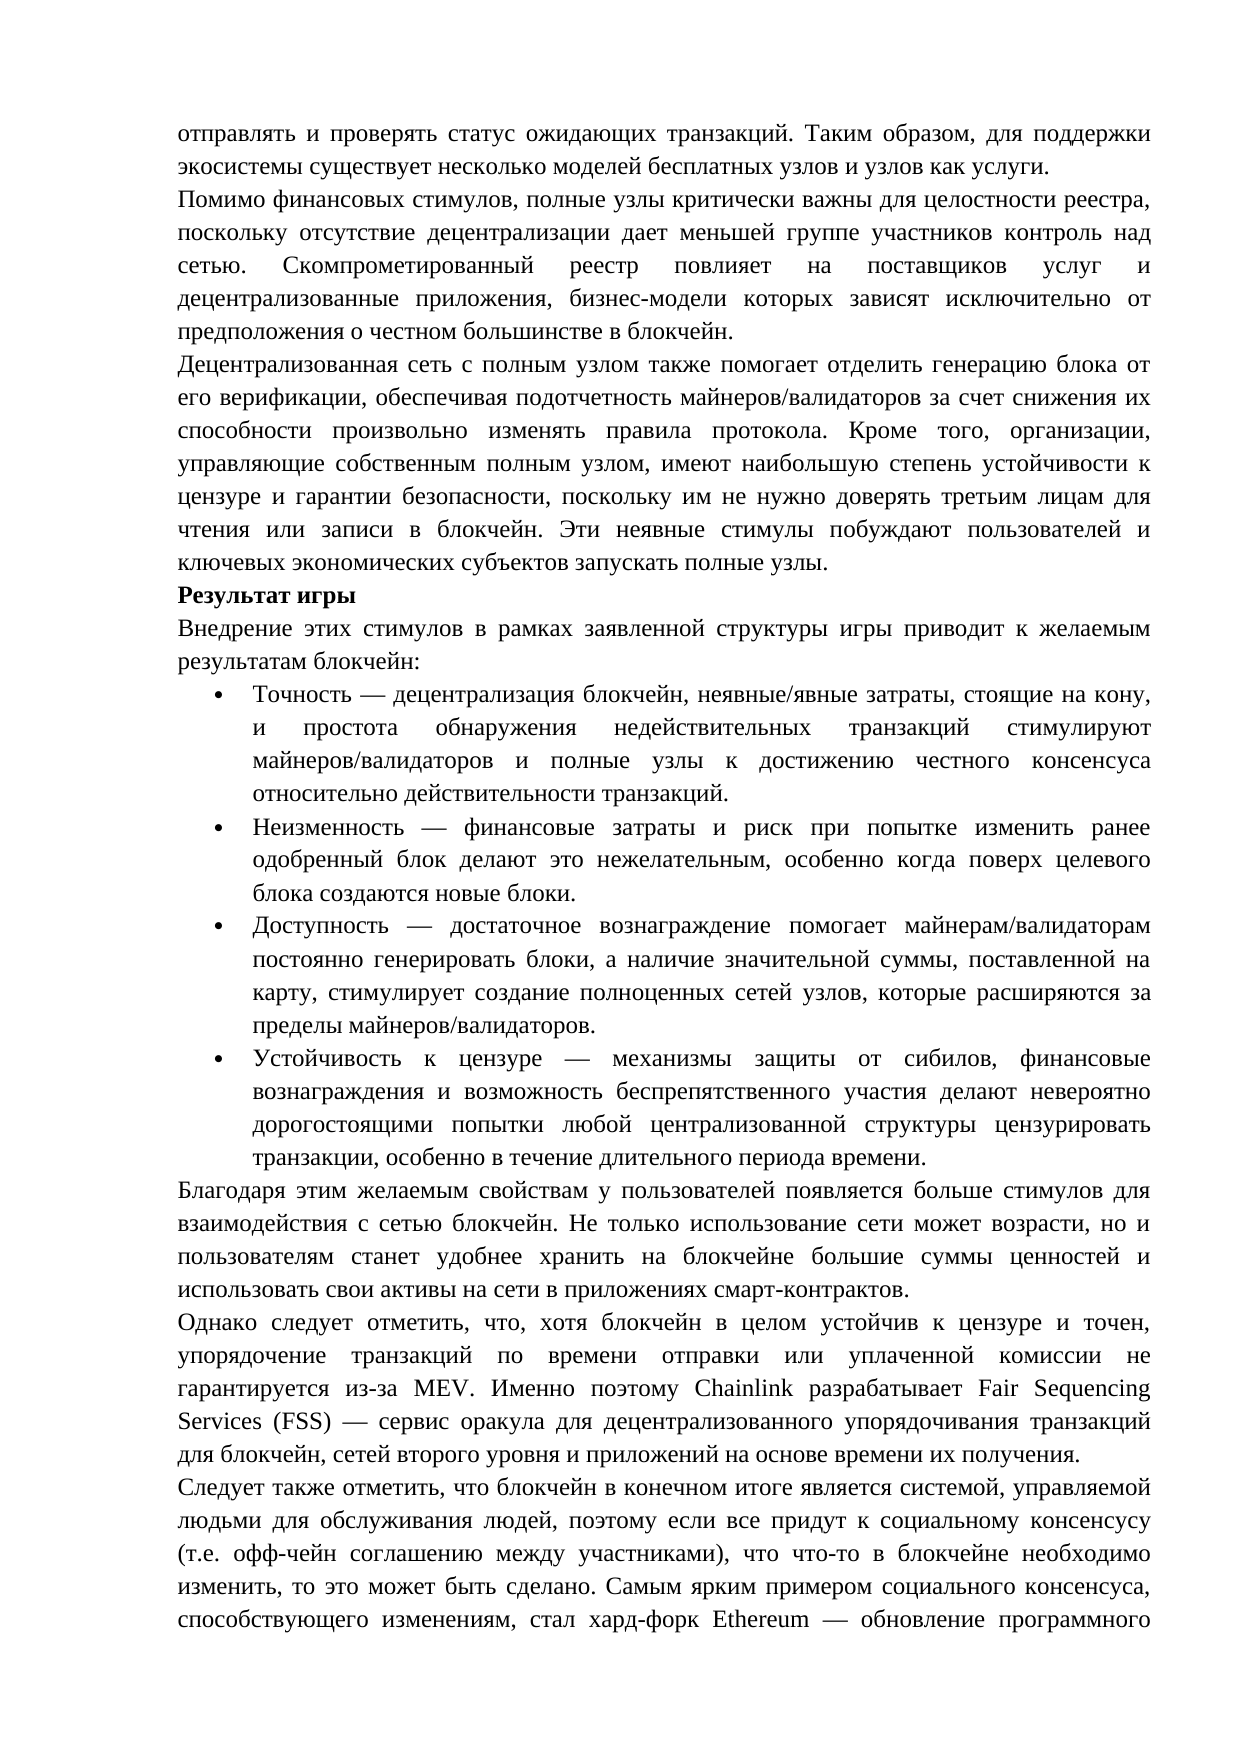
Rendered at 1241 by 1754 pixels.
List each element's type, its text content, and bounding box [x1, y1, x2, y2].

text Результат игры [177, 580, 1152, 609]
list Точность — децентрализация блокчейн, неявные/явные затраты, стоящие на кону, и простота обнаружения недействительных транзакций стимулируют майнеров/валидаторов и полные узлы к достижению честного консенсуса относительно действительности транзакций. [215, 679, 1152, 807]
list Доступность — достаточное вознаграждение помогает майнерам/валидаторам постоянно генерировать блоки, а наличие значительной суммы, поставленной на карту, стимулирует создание полноценных сетей узлов, которые расширяются за пределы майнеров/валидаторов. [215, 911, 1152, 1038]
text Внедрение этих стимулов в рамках заявленной структуры игры приводит к желаемым результатам блокчейн: [177, 613, 1152, 675]
text Децентрализованная сеть с полным узлом также помогает отделить генерацию блока от его верификации, обеспечивая подотчетность майнеров/валидаторов за счет снижения их способности произвольно изменять правила протокола. Кроме того, организации, управляющие собственным полным узлом, имеют наибольшую степень устойчивости к цензуре и гарантии безопасности, поскольку им не нужно доверять третьим лицам для чтения или записи в блокчейн. Эти неявные стимулы побуждают пользователей и ключевых экономических субъектов запускать полные узлы. [177, 349, 1152, 576]
text Однако следует отметить, что, хотя блокчейн в целом устойчив к цензуре и точен, упорядочение транзакций по времени отправки или уплаченной комиссии не гарантируется из-за MEV. Именно поэтому Chainlink разрабатывает Fair Sequencing Services (FSS) — сервис оракула для децентрализованного упорядочивания транзакций для блокчейн, сетей второго уровня и приложений на основе времени их получения. [177, 1307, 1152, 1468]
text Помимо финансовых стимулов, полные узлы критически важны для целостности реестра, поскольку отсутствие децентрализации дает меньшей группе участников контроль над сетью. Скомпрометированный реестр повлияет на поставщиков услуг и децентрализованные приложения, бизнес-модели которых зависят исключительно от предположения о честном большинстве в блокчейн. [177, 184, 1152, 345]
list Устойчивость к цензуре — механизмы защиты от сибилов, финансовые вознаграждения и возможность беспрепятственного участия делают невероятно дорогостоящими попытки любой централизованной структуры цензурировать транзакции, особенно в течение длительного периода времени. [215, 1043, 1152, 1171]
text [177, 1472, 1152, 1633]
text Благодаря этим желаемым свойствам у пользователей появляется больше стимулов для взаимодействия с сетью блокчейн. Не только использование сети может возрасти, но и пользователям станет удобнее хранить на блокчейне большие суммы ценностей и использовать свои активы на сети в приложениях смарт-контрактов. [177, 1175, 1152, 1303]
list Неизменность — финансовые затраты и риск при попытке изменить ранее одобренный блок делают это нежелательным, особенно когда поверх целевого блока создаются новые блоки. [215, 812, 1152, 906]
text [177, 118, 1152, 180]
